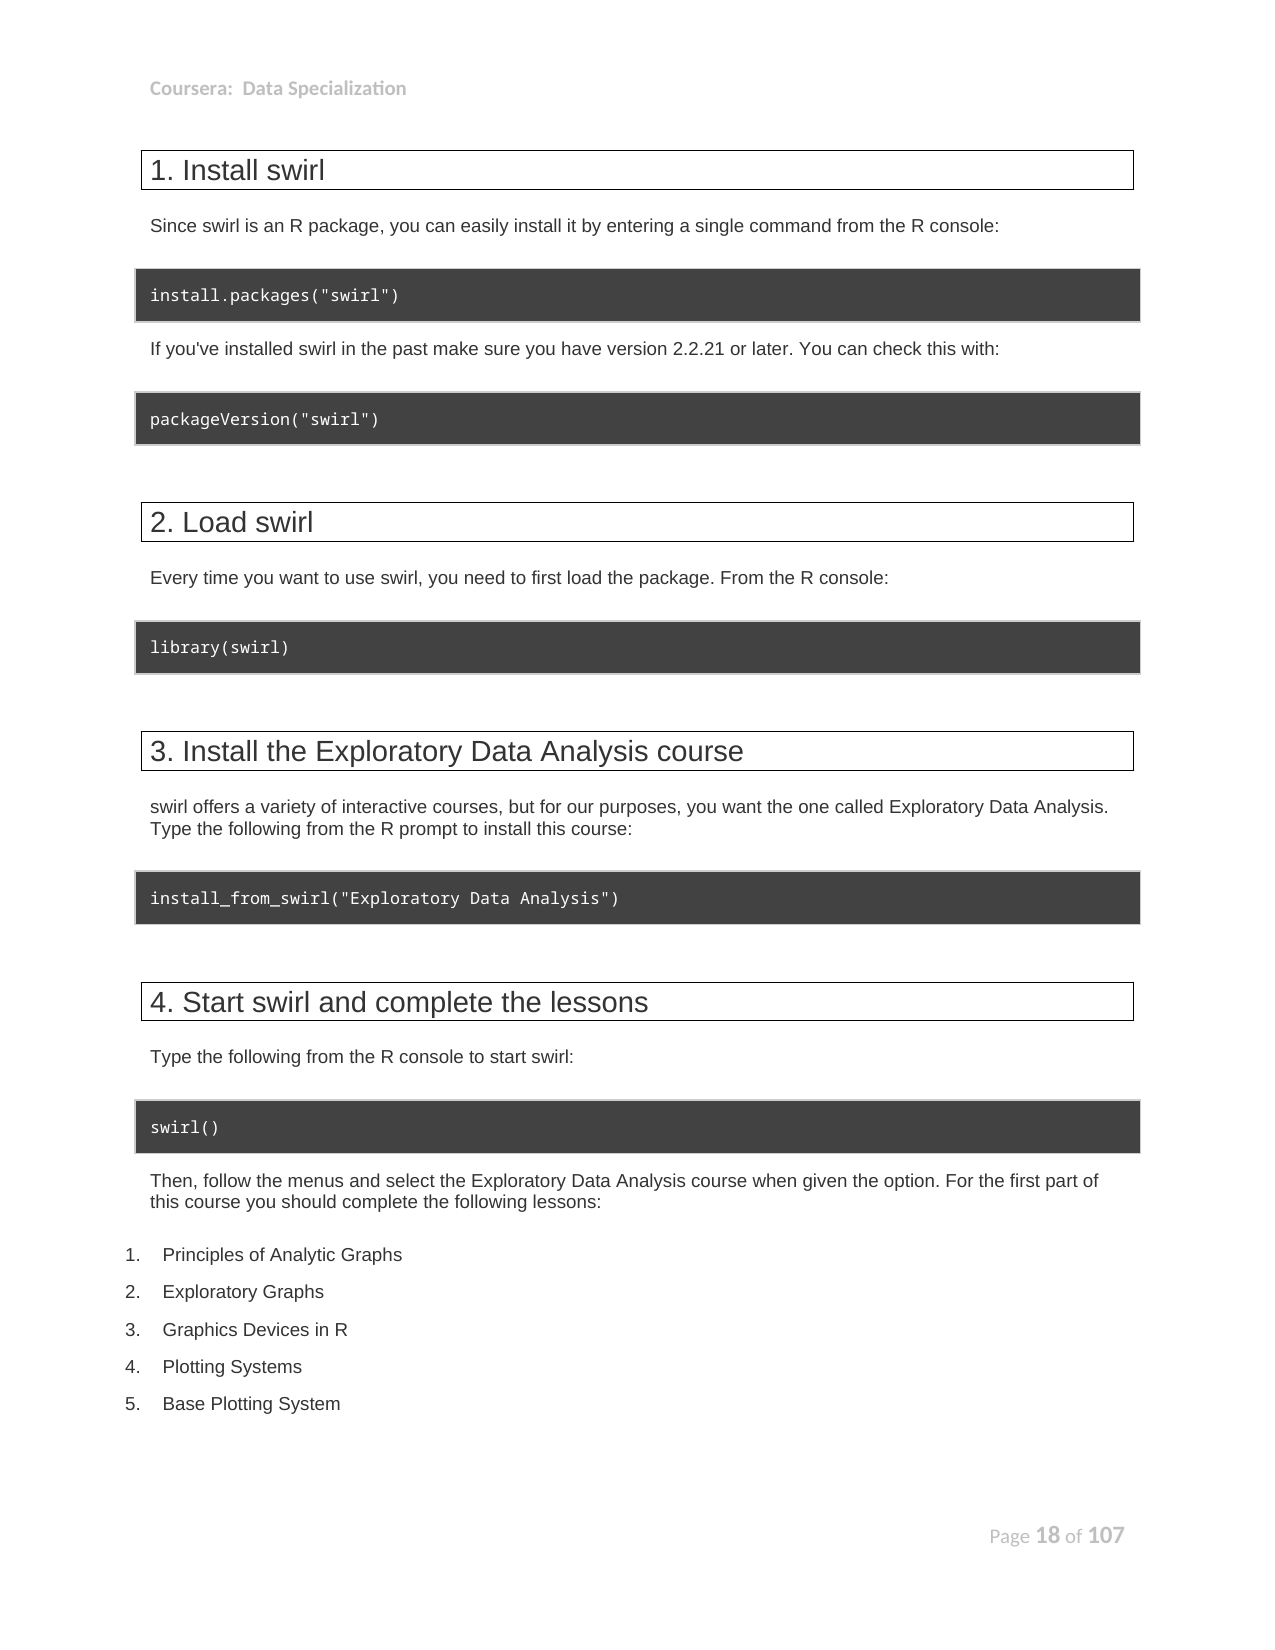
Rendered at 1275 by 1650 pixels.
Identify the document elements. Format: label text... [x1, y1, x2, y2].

text Then, follow the menus and select the Exploratory Data Analysis course when given the option. For the first part of this course you should complete the following lessons: [150, 1170, 1125, 1213]
list Exploratory Graphs [125, 1281, 1125, 1303]
text swirl offers a variety of interactive courses, but for our purposes, you want the one called Exploratory Data Analysis. Type the following from the R prompt to install this course: [150, 796, 1125, 839]
list Graphics Devices in R [125, 1318, 1125, 1340]
subtitle 2. Load swirl [142, 503, 1133, 541]
text If you've installed swirl in the past make sure you have version 2.2.21 or later. You can check this with: [150, 338, 1125, 360]
text Every time you want to use swirl, you need to first load the package. From the R console: [150, 567, 1125, 589]
list Principles of Analytic Graphs [125, 1244, 1125, 1266]
subtitle 1. Install swirl [142, 151, 1133, 189]
subtitle 3. Install the Exploratory Data Analysis course [142, 732, 1133, 770]
text library(swirl) [136, 622, 1140, 673]
text swirl() [136, 1101, 1140, 1153]
text packageVersion("swirl") [136, 393, 1140, 444]
text Since swirl is an R package, you can easily install it by entering a single command from the R console: [150, 215, 1125, 236]
text install.packages("swirl") [136, 269, 1140, 321]
subtitle 4. Start swirl and complete the lessons [142, 983, 1133, 1020]
text Type the following from the R console to start swirl: [150, 1046, 1125, 1068]
text install_from_swirl("Exploratory Data Analysis") [136, 872, 1140, 924]
list Base Plotting System [125, 1393, 1125, 1414]
list Plotting Systems [125, 1356, 1125, 1377]
